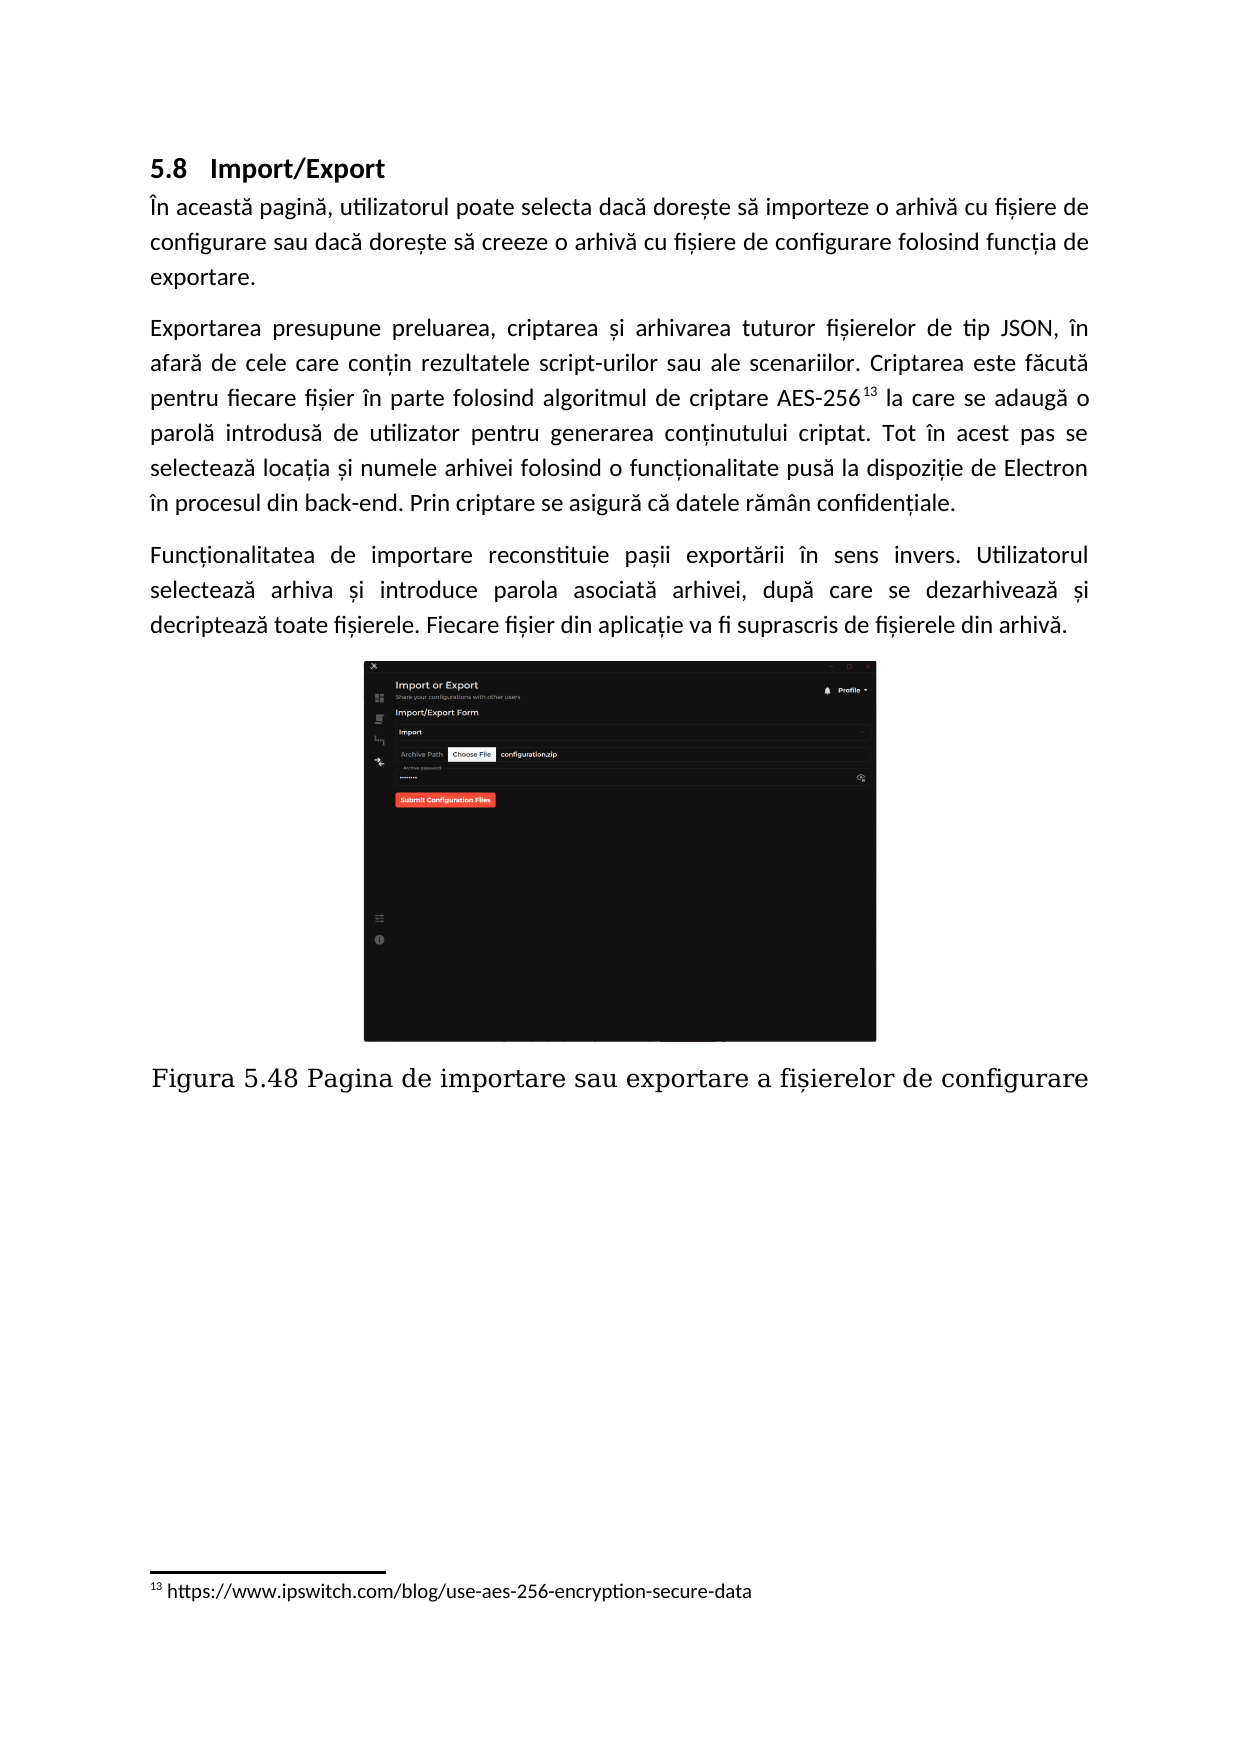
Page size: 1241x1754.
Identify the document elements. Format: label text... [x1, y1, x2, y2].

text Exportarea presupune preluarea, criptarea și arhivarea tuturor fișierelor de tip JSON, în afară de cele care conțin rezultatele script-urilor sau ale scenariilor. Criptarea este făcută pentru fiecare fișier în parte folosind algoritmul de criptare AES-256 la care se adaugă o parolă introdusă de utilizator pentru generarea conținutului criptat. Tot în acest pas se selectează locația și numele arhivei folosind o funcționalitate pusă la dispoziție de Electron în procesul din back-end. Prin criptare se asigură că datele rămân confidențiale. [150, 313, 1090, 518]
subtitle Import/Export [150, 150, 1090, 186]
picture [363, 661, 877, 1042]
text În această pagină, utilizatorul poate selecta dacă dorește să importeze o arhivă cu fișiere de configurare sau dacă dorește să creeze o arhivă cu fișiere de configurare folosind funcția de exportare. [150, 191, 1090, 291]
text Funcționalitatea de importare reconstituie pașii exportării în sens invers. Utilizatorul selectează arhiva și introduce parola asociată arhivei, după care se dezarhivează și decriptează toate fișierele. Fiecare fișier din aplicație va fi suprascris de fișierele din arhivă. [150, 539, 1090, 640]
